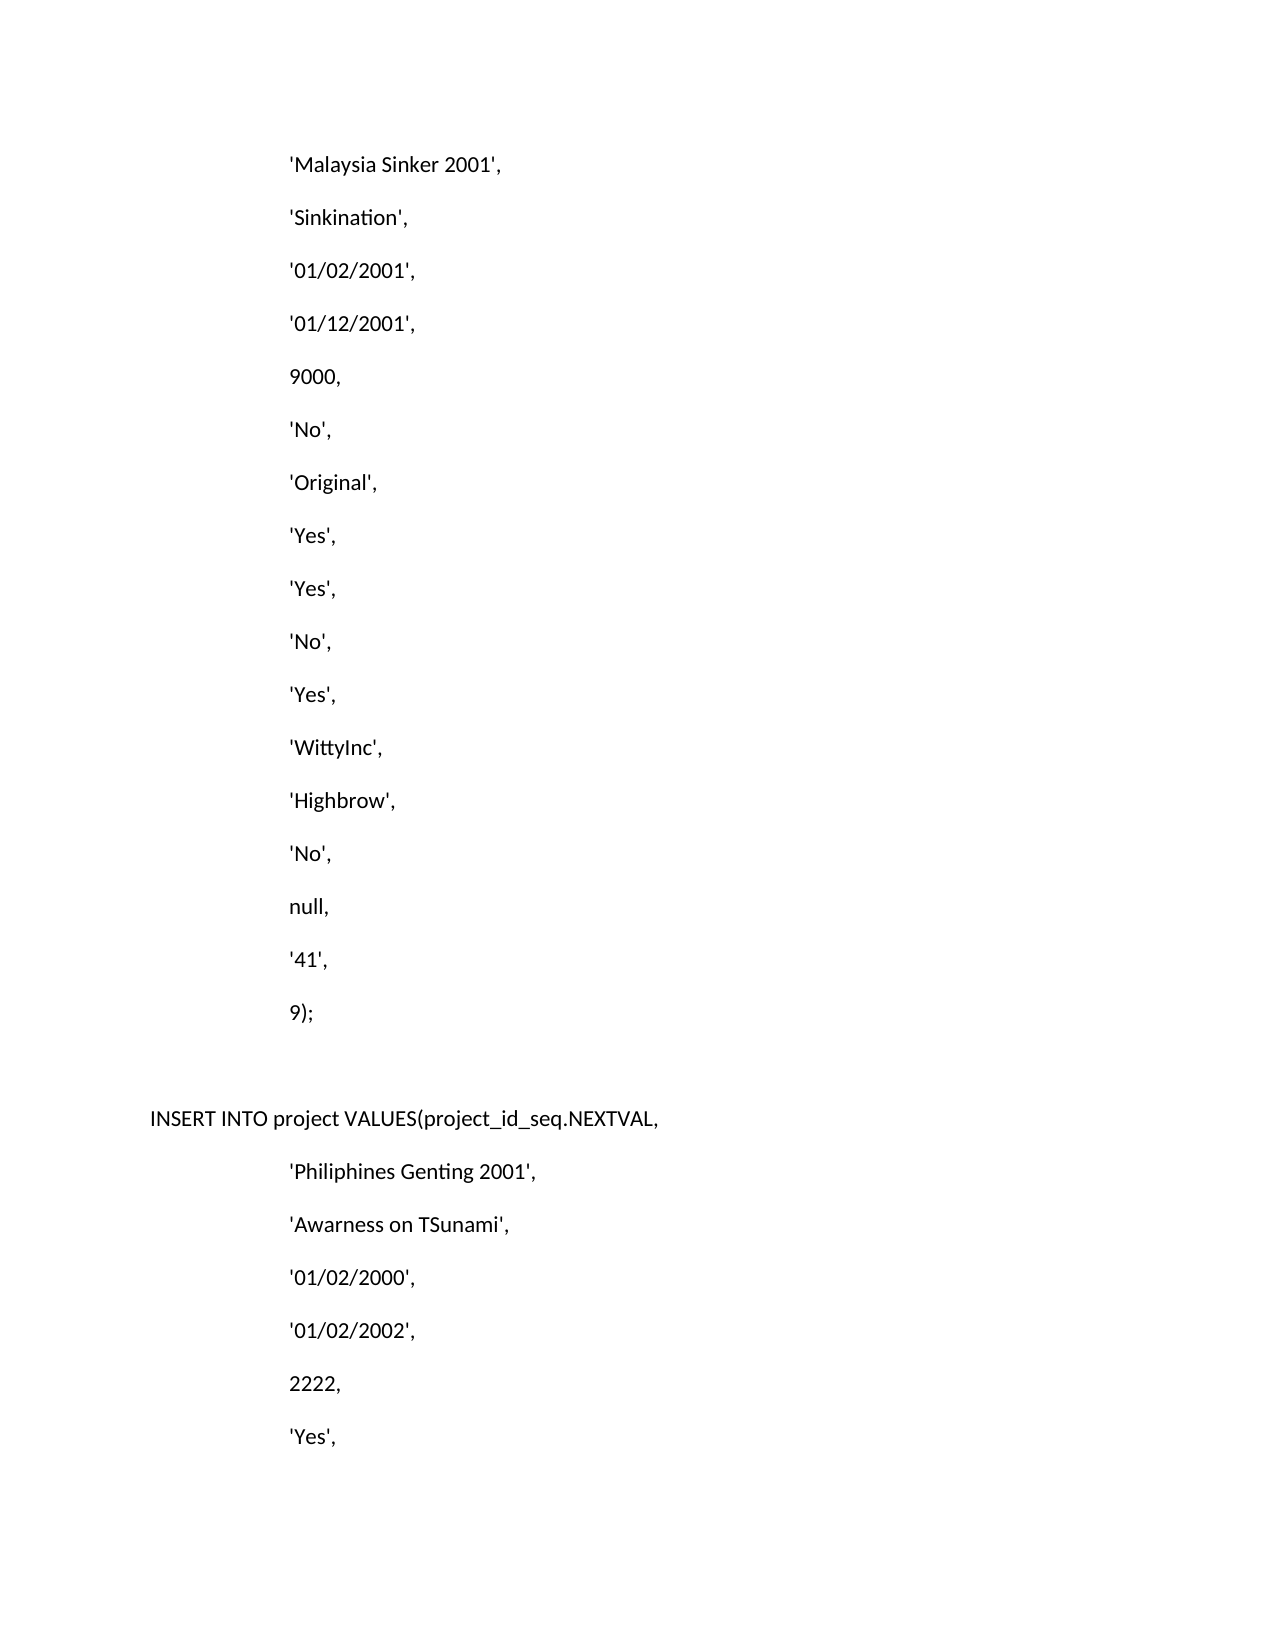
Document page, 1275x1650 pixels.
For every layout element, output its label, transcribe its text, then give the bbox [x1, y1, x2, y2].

text '41', [150, 945, 1125, 973]
text '01/02/2002', [150, 1316, 1125, 1344]
text 'WittyInc', [150, 733, 1125, 761]
text 'Yes', [150, 574, 1125, 602]
text 2222, [150, 1369, 1125, 1397]
text 'Original', [150, 468, 1125, 496]
text 'Yes', [150, 1422, 1125, 1451]
text 'Awarness on TSunami', [150, 1210, 1125, 1238]
text 'No', [150, 415, 1125, 443]
text '01/02/2001', [150, 256, 1125, 284]
text 'No', [150, 627, 1125, 655]
text 'Yes', [150, 680, 1125, 708]
text 'Highbrow', [150, 786, 1125, 814]
text '01/12/2001', [150, 309, 1125, 337]
text 'No', [150, 839, 1125, 867]
text 'Yes', [150, 521, 1125, 549]
text 'Sinkination', [150, 203, 1125, 231]
text 'Philiphines Genting 2001', [150, 1157, 1125, 1185]
text '01/02/2000', [150, 1263, 1125, 1291]
text 9); [150, 998, 1125, 1026]
text INSERT INTO project VALUES(project_id_seq.NEXTVAL, [150, 1104, 1125, 1132]
text 'Malaysia Sinker 2001', [150, 150, 1125, 178]
text null, [150, 892, 1125, 920]
text 9000, [150, 362, 1125, 390]
